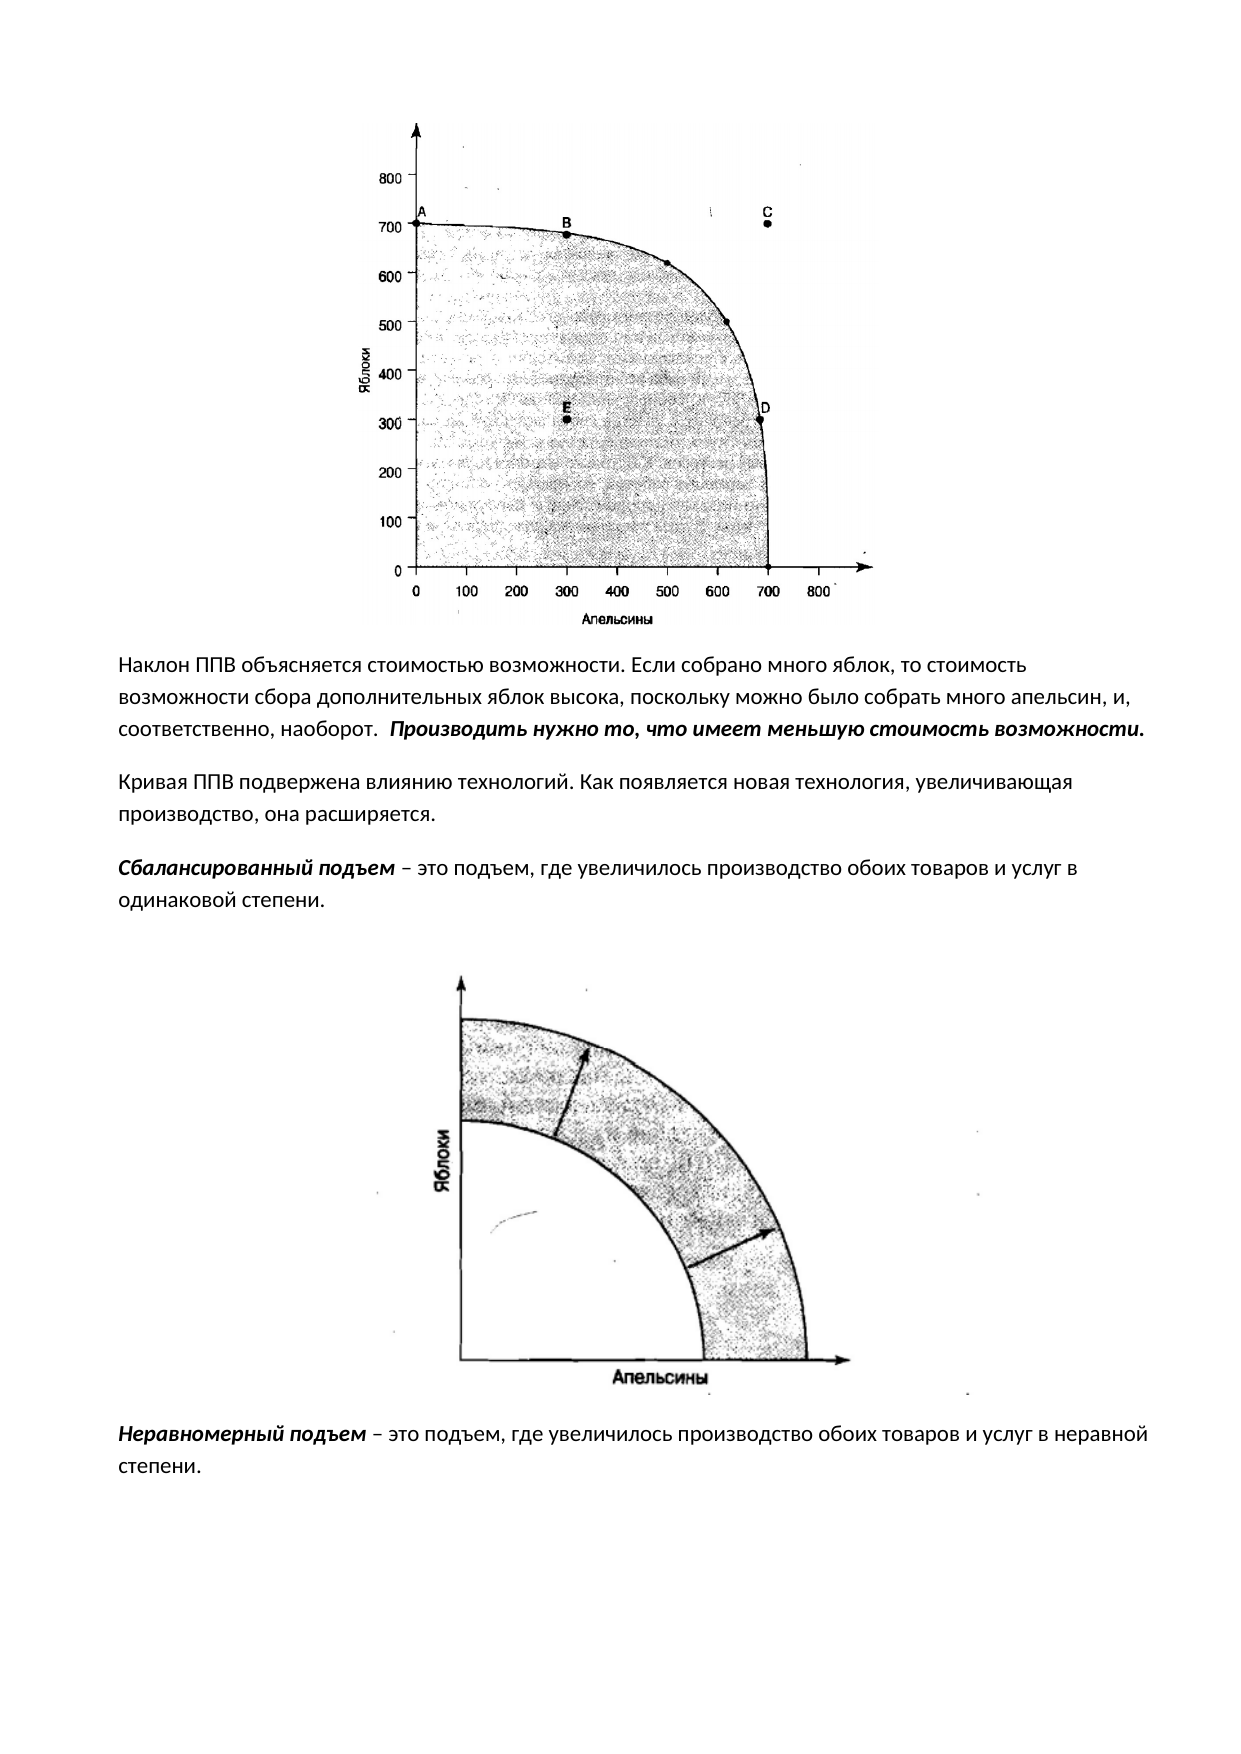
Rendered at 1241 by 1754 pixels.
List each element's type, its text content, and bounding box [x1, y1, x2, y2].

text Сбалансированный подъем – это подъем, где увеличилось производство обоих товаров и услуг в одинаковой степени. [118, 853, 1152, 913]
picture [277, 103, 992, 625]
text Кривая ППВ подвержена влиянию технологий. Как появляется новая технология, увеличивающая производство, она расширяется. [118, 767, 1152, 828]
picture [186, 937, 1084, 1395]
text Неравномерный подъем – это подъем, где увеличилось производство обоих товаров и услуг в неравной степени. [118, 1419, 1152, 1479]
text Наклон ППВ объясняется стоимостью возможности. Если собрано много яблок, то стоимость возможности сбора дополнительных яблок высока, поскольку можно было собрать много апельсин, и, соответственно, наоборот. Производить нужно то, что имеет меньшую стоимость возможности. [118, 650, 1152, 742]
